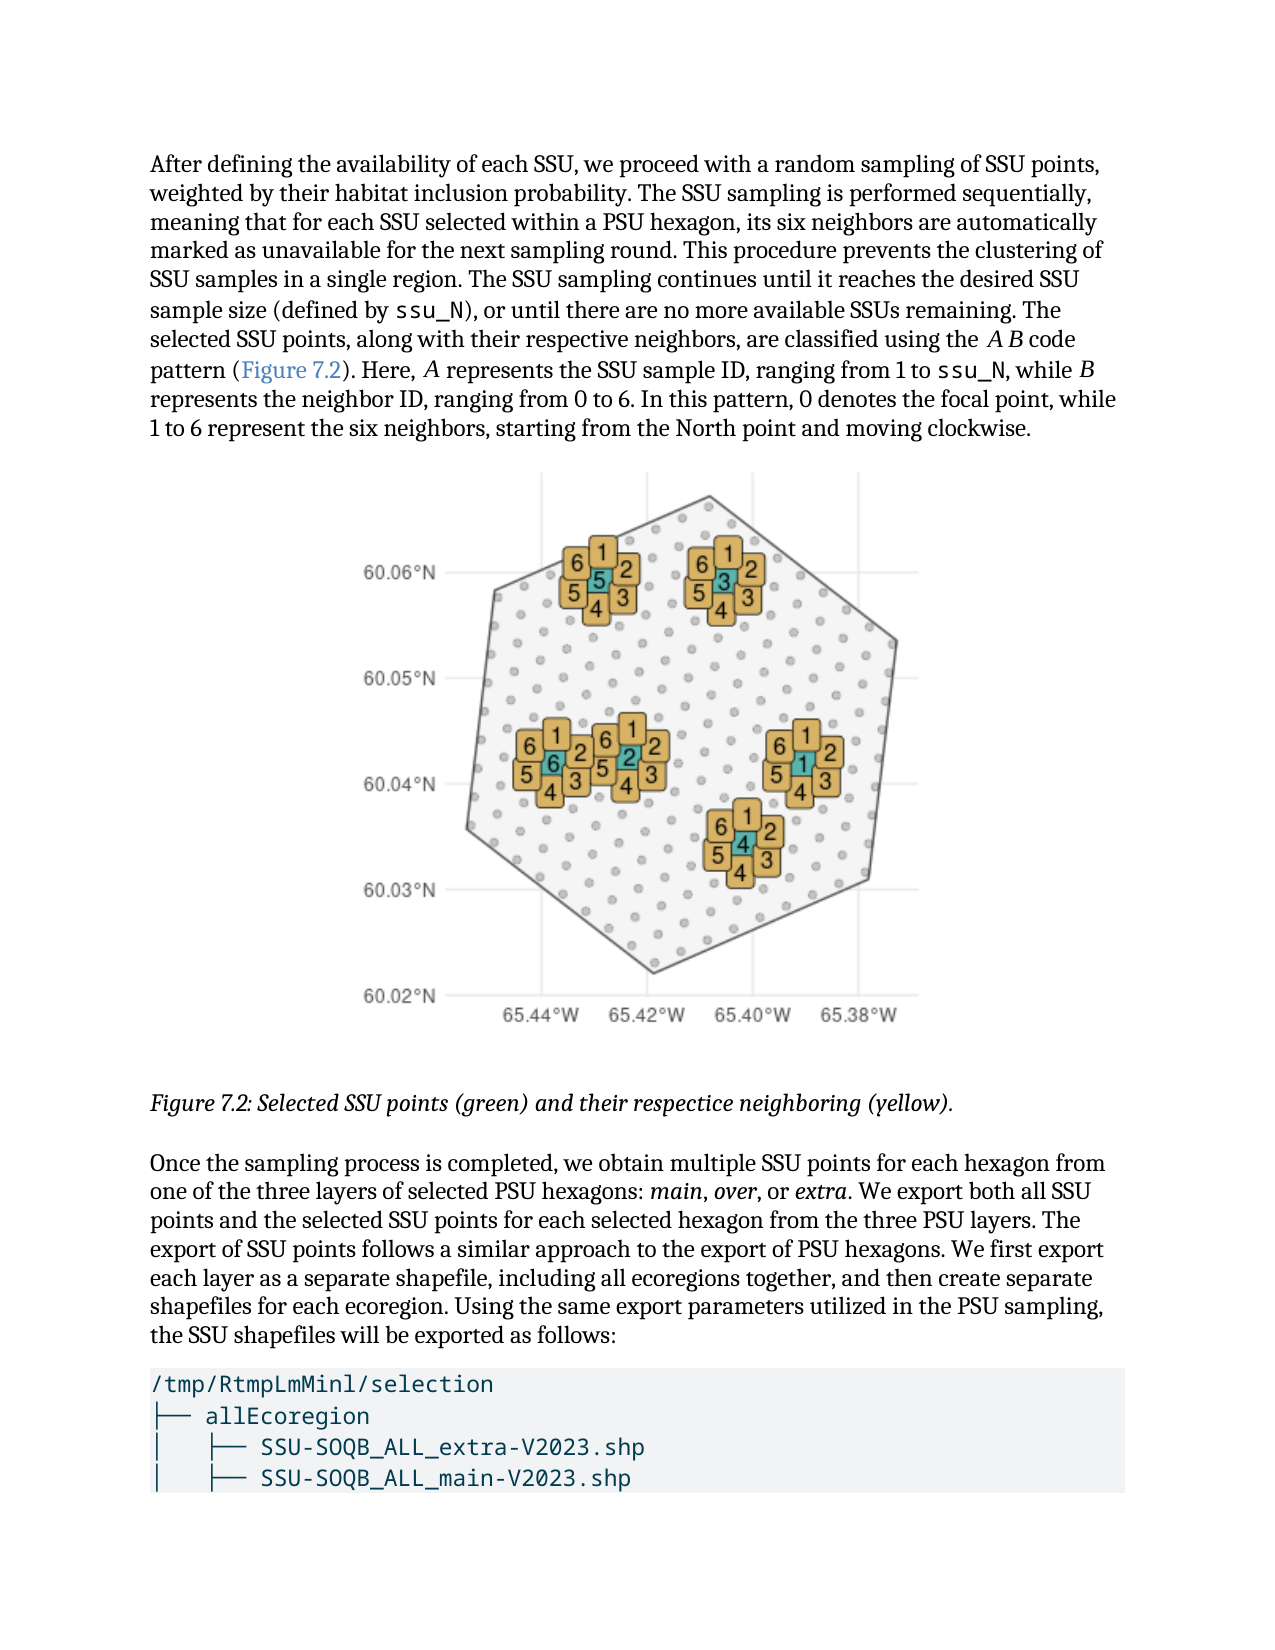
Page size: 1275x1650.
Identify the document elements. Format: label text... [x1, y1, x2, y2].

text Once the sampling process is completed, we obtain multiple SSU points for each hexagon from one of the three layers of selected PSU hexagons: main, over, or extra. We export both all SSU points and the selected SSU points for each selected hexagon from the three PSU layers. The export of SSU points follows a similar approach to the export of PSU hexagons. We first export each layer as a separate shapefile, including all ecoregions together, and then create separate shapefiles for each ecoregion. Using the same export parameters utilized in the PSU sampling, the SSU shapefiles will be exported as follows: [150, 1148, 1125, 1350]
picture [247, 461, 1006, 1068]
table_header Figure 7.2: Selected SSU points (green) and their respectice neighboring (yellow). [139, 461, 1114, 1130]
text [150, 1368, 1125, 1493]
text After defining the availability of each SSU, we proceed with a random sampling of SSU points, weighted by their habitat inclusion probability. The SSU sampling is performed sequentially, meaning that for each SSU selected within a PSU hexagon, its six neighbors are automatically marked as unavailable for the next sampling round. This procedure prevents the clustering of SSU samples in a single region. The SSU sampling continues until it reaches the desired SSU sample size (defined by ssu_N), or until there are no more available SSUs remaining. The selected SSU points, along with their respective neighbors, are classified using the code pattern (Figure 7.2). Here, represents the SSU sample ID, ranging from 1 to ssu_N, while represents the neighbor ID, ranging from 0 to 6. In this pattern, 0 denotes the focal point, while 1 to 6 represent the six neighbors, starting from the North point and moving clockwise. [150, 150, 1125, 442]
